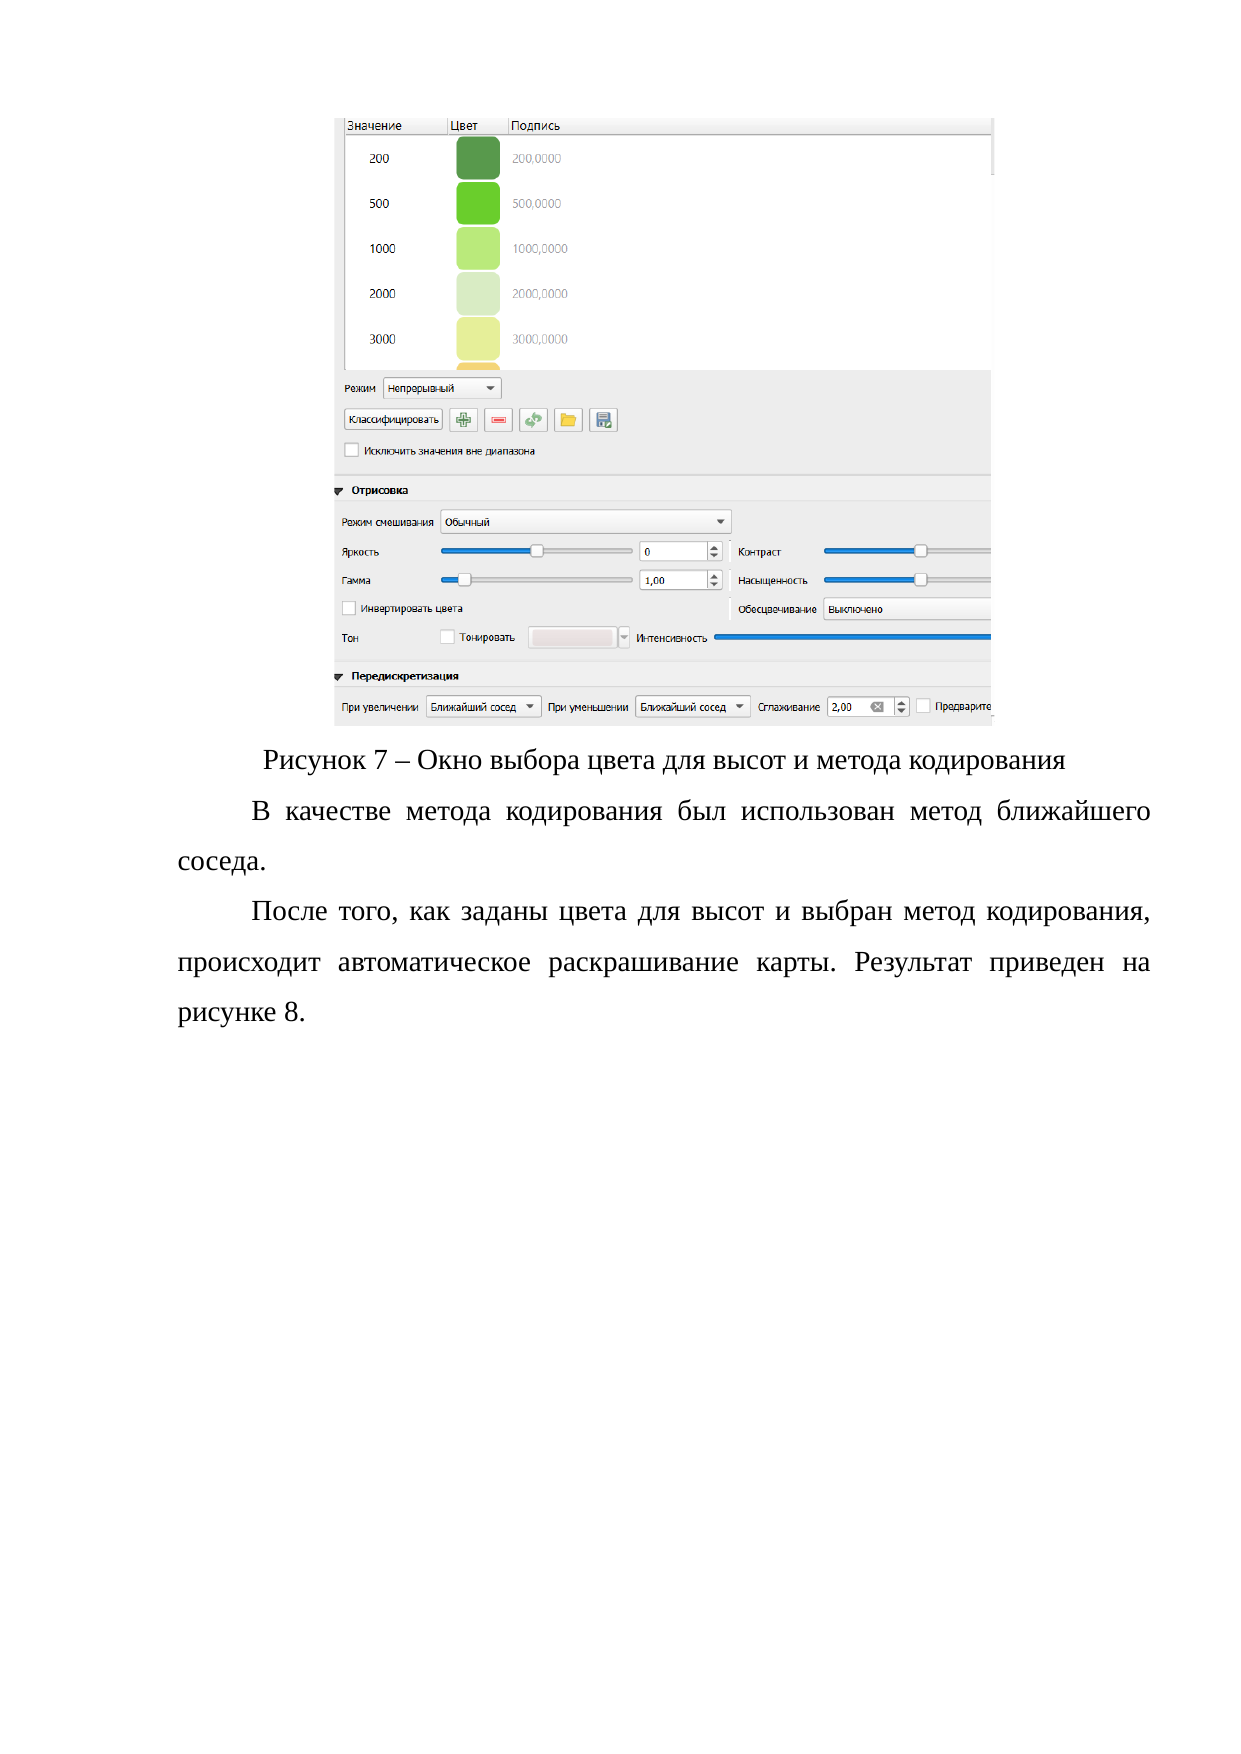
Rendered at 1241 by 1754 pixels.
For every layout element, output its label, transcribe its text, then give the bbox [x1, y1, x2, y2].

picture [334, 118, 995, 726]
text В качестве метода кодирования был использован метод ближайшего соседа. [177, 793, 1152, 877]
text После того, как заданы цвета для высот и выбран метод кодирования, происходит автоматическое раскрашивание карты. Результат приведен на рисунке 8. [177, 893, 1152, 1027]
text Рисунок 7 – Окно выбора цвета для высот и метода кодирования [177, 742, 1152, 776]
